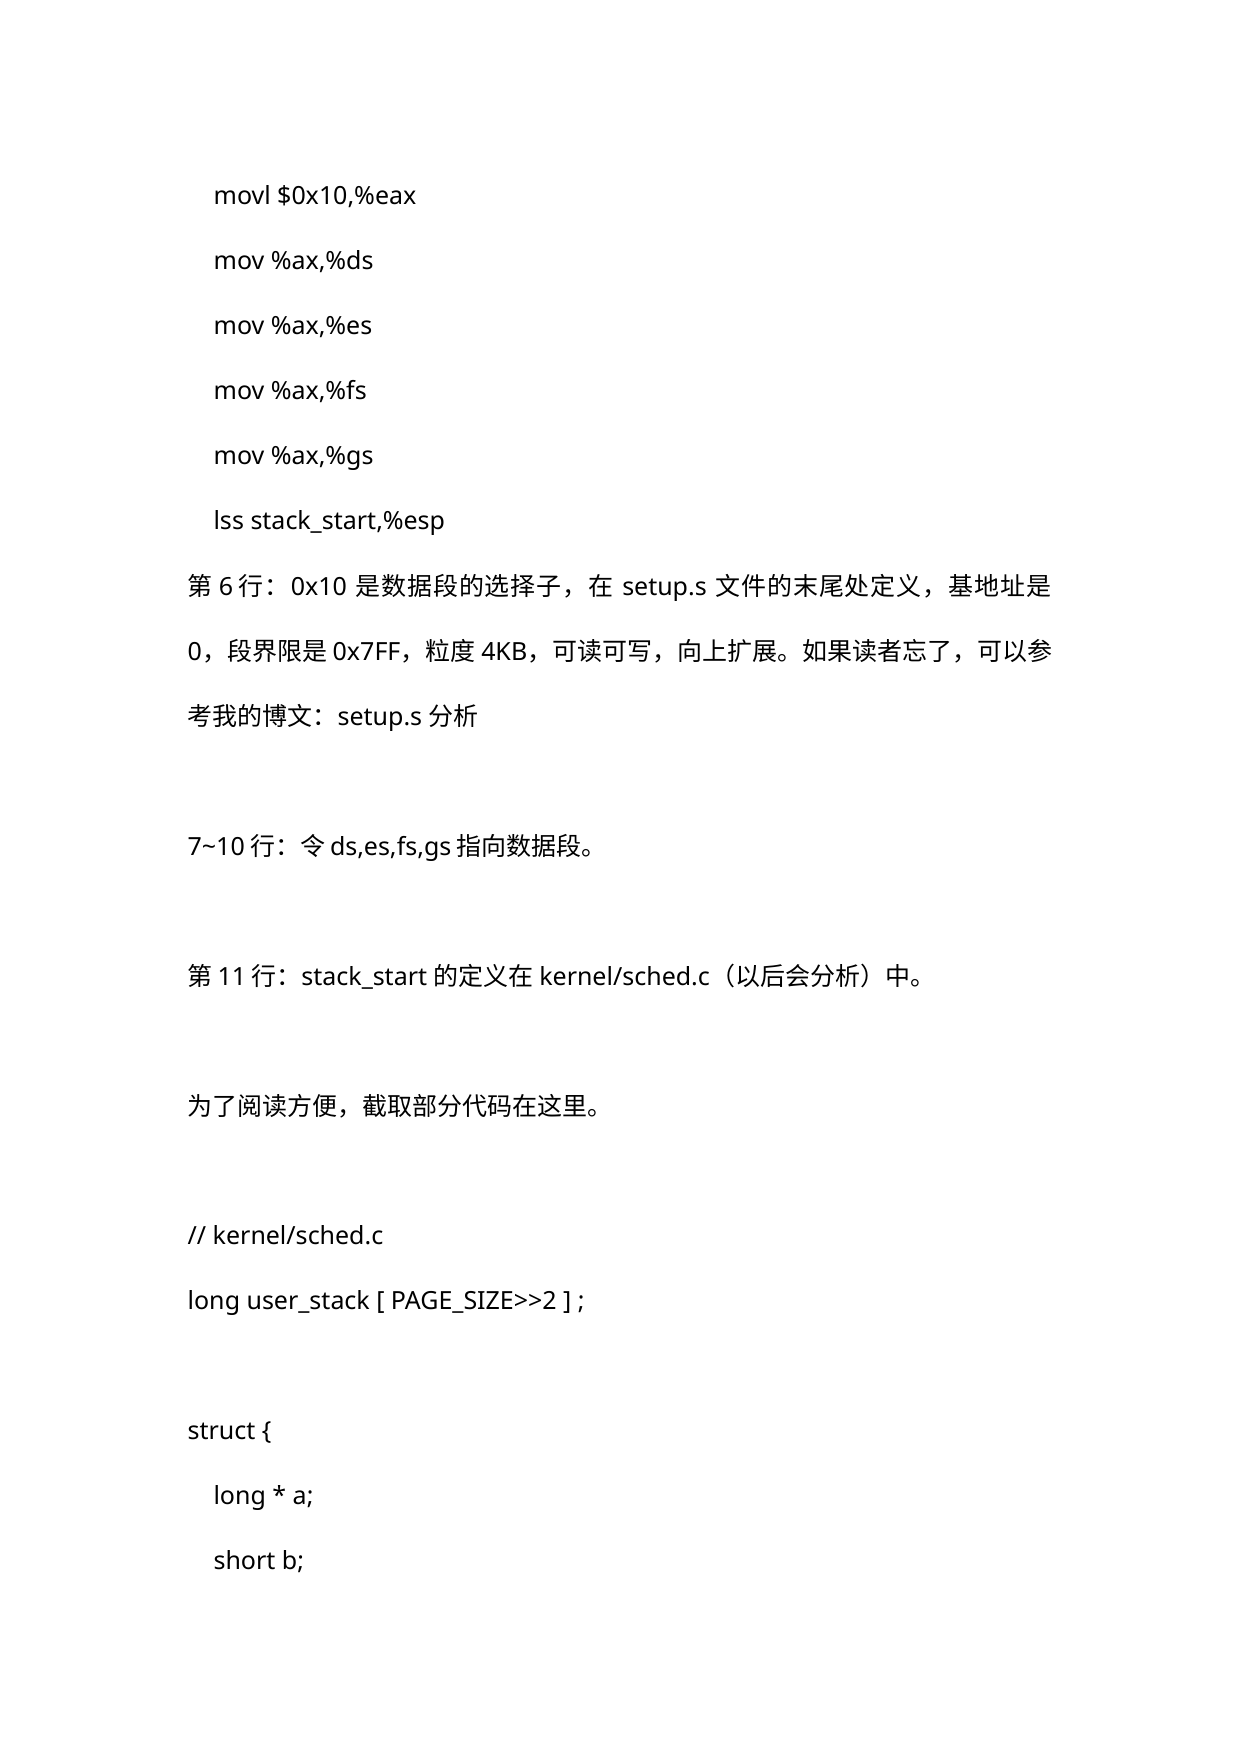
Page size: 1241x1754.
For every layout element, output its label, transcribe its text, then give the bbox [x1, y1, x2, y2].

text 第6行：0x10 是数据段的选择子，在 setup.s 文件的末尾处定义，基地址是 0，段界限是 0x7FF，粒度 4KB，可读可写，向上扩展。如果读者忘了，可以参考我的博文：setup.s 分析 [187, 552, 1053, 747]
text short b; [187, 1527, 1053, 1592]
text 7~10行：令ds,es,fs,gs指向数据段。 [187, 812, 1053, 877]
text mov %ax,%fs [187, 357, 1053, 422]
text long * a; [187, 1462, 1053, 1527]
text 第11行：stack_start 的定义在 kernel/sched.c（以后会分析）中。 [187, 942, 1053, 1007]
text long user_stack [ PAGE_SIZE>>2 ] ; [187, 1267, 1053, 1332]
text mov %ax,%gs [187, 422, 1053, 487]
text lss stack_start,%esp [187, 487, 1053, 552]
text // kernel/sched.c [187, 1202, 1053, 1267]
text movl $0x10,%eax [187, 162, 1053, 227]
text 为了阅读方便，截取部分代码在这里。 [187, 1072, 1053, 1137]
text mov %ax,%es [187, 292, 1053, 357]
text mov %ax,%ds [187, 227, 1053, 292]
text struct { [187, 1397, 1053, 1462]
